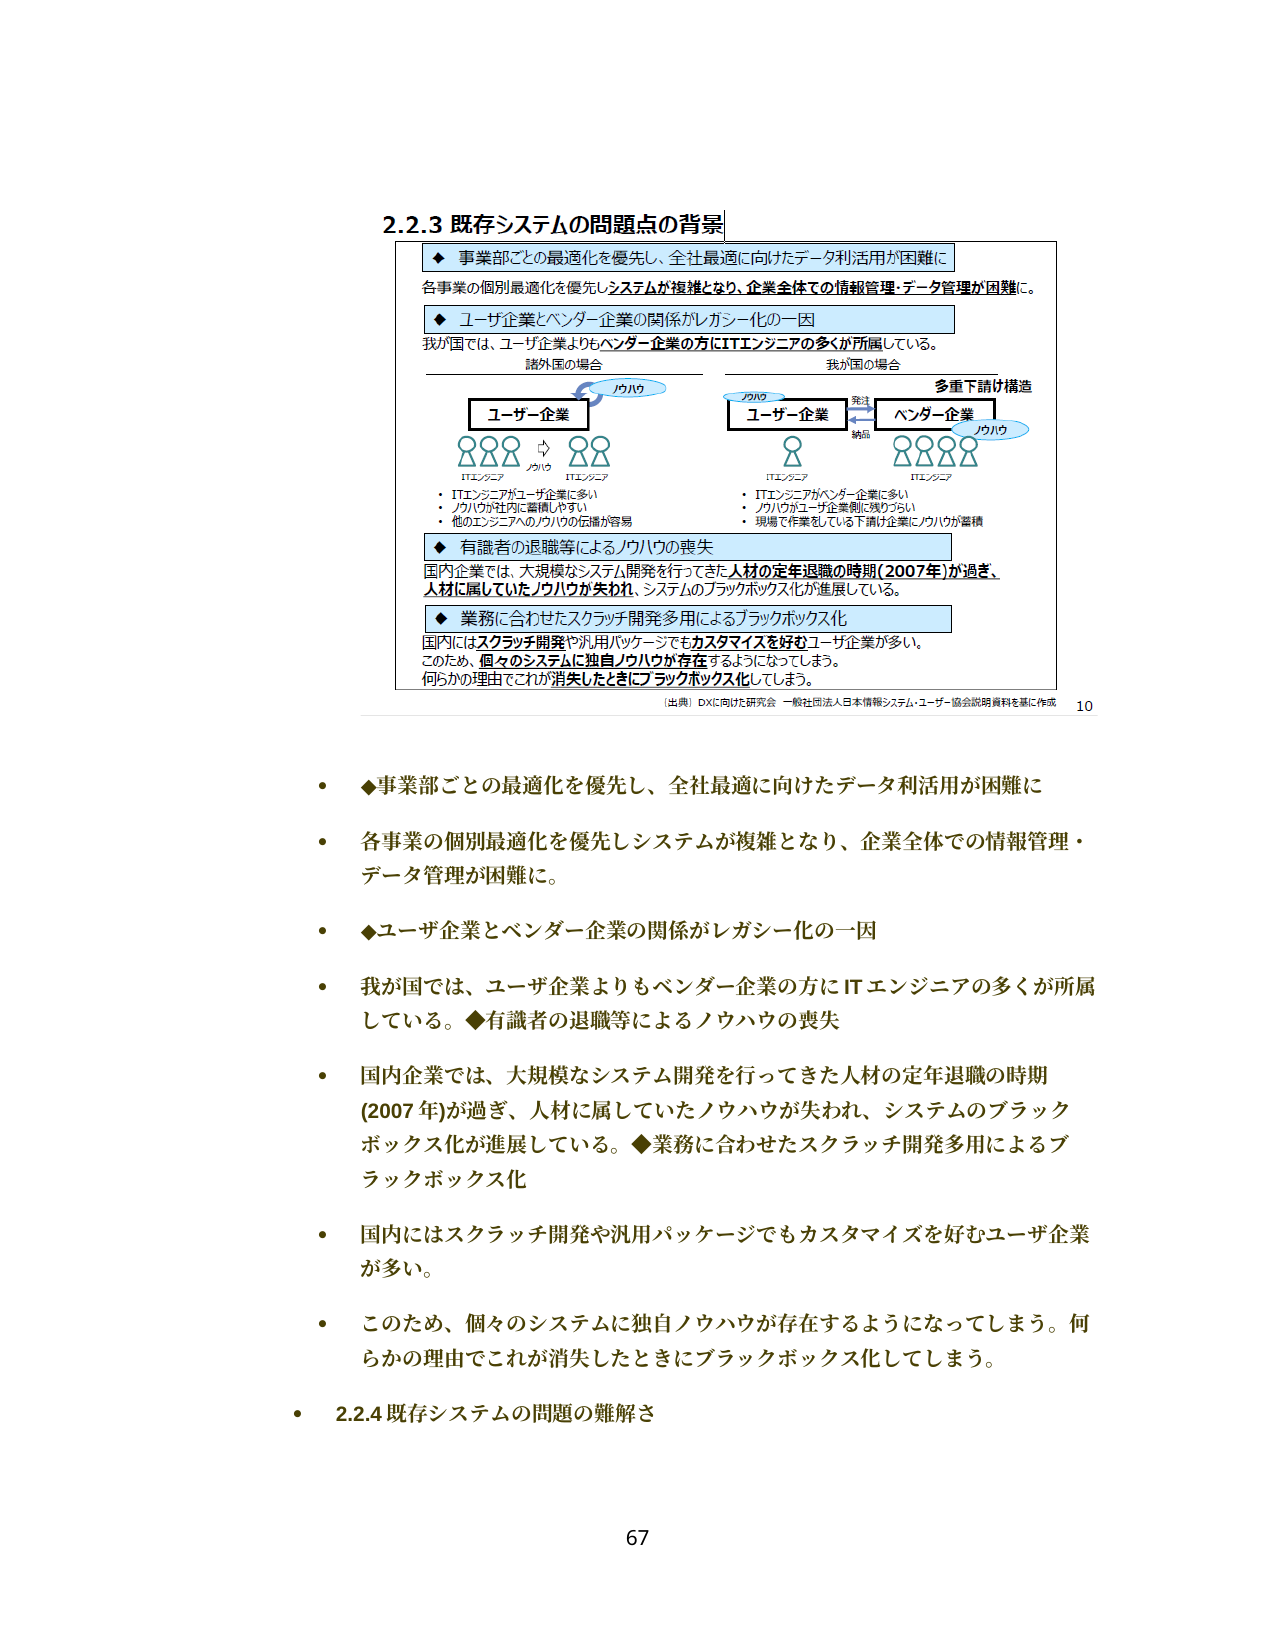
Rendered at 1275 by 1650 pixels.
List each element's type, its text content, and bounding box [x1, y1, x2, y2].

list 国内企業では、大規模なシステム開発を行ってきた人材の定年退職の時期(2007年)が過ぎ、人材に属していたノウハウが失われ、システムのブラックボックス化が進展している。◆業務に合わせたスクラッチ開発多用によるブラックボックス化 [319, 1060, 1098, 1193]
list 国内にはスクラッチ開発や汎用パッケージでもカスタマイズを好むユーザ企業が多い。 [319, 1218, 1098, 1283]
list 2.2.4既存システムの問題の難解さ [294, 1397, 1098, 1427]
picture [360, 206, 1098, 716]
list 我が国では、ユーザ企業よりもベンダー企業の方にITエンジニアの多くが所属している。◆有識者の退職等によるノウハウの喪失 [319, 970, 1098, 1035]
list ◆ユーザ企業とベンダー企業の関係がレガシー化の一因 [319, 915, 1098, 945]
list 各事業の個別最適化を優先しシステムが複雑となり、企業全体での情報管理・データ管理が困難に。 [319, 825, 1098, 890]
list このため、個々のシステムに独自ノウハウが存在するようになってしまう。何らかの理由でこれが消失したときにブラックボックス化してしまう。 [319, 1308, 1098, 1372]
list ◆事業部ごとの最適化を優先し、全社最適に向けたデータ利活用が困難に [319, 770, 1098, 800]
